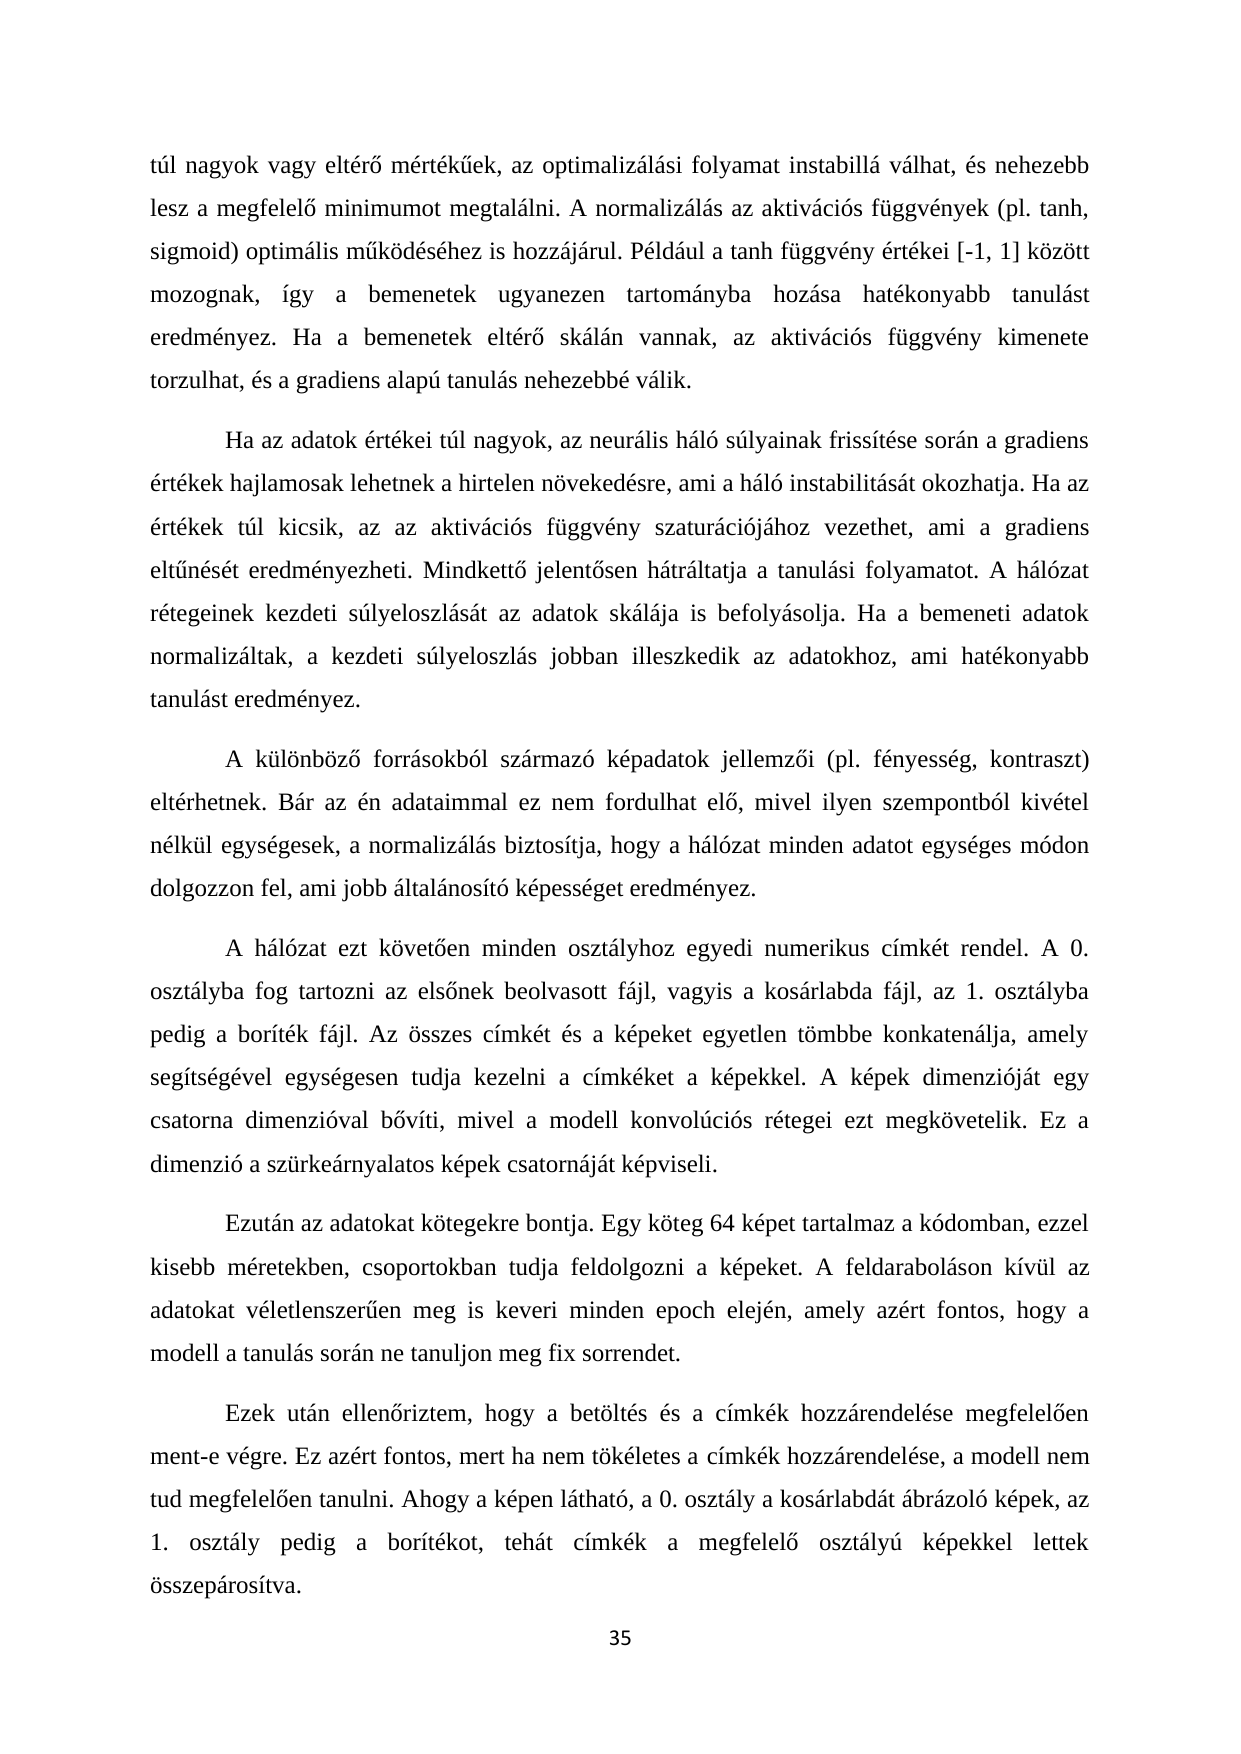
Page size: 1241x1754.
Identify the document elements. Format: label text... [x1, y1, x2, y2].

text Ha az adatok értékei túl nagyok, az neurális háló súlyainak frissítése során a gradiens értékek hajlamosak lehetnek a hirtelen növekedésre, ami a háló instabilitását okozhatja. Ha az értékek túl kicsik, az az aktivációs függvény szaturációjához vezethet, ami a gradiens eltűnését eredményezheti. Mindkettő jelentősen hátráltatja a tanulási folyamatot. A hálózat rétegeinek kezdeti súlyeloszlását az adatok skálája is befolyásolja. Ha a bemeneti adatok normalizáltak, a kezdeti súlyeloszlás jobban illeszkedik az adatokhoz, ami hatékonyabb tanulást eredményez. [150, 425, 1090, 713]
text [150, 150, 1090, 394]
text A hálózat ezt követően minden osztályhoz egyedi numerikus címkét rendel. A 0. osztályba fog tartozni az elsőnek beolvasott fájl, vagyis a kosárlabda fájl, az 1. osztályba pedig a boríték fájl. Az összes címkét és a képeket egyetlen tömbbe konkatenálja, amely segítségével egységesen tudja kezelni a címkéket a képekkel. A képek dimenzióját egy csatorna dimenzióval bővíti, mivel a modell konvolúciós rétegei ezt megkövetelik. Ez a dimenzió a szürkeárnyalatos képek csatornáját képviseli. [150, 933, 1090, 1177]
text Ezek után ellenőriztem, hogy a betöltés és a címkék hozzárendelése megfelelően ment-e végre. Ez azért fontos, mert ha nem tökéletes a címkék hozzárendelése, a modell nem tud megfelelően tanulni. Ahogy a képen látható, a 0. osztály a kosárlabdát ábrázoló képek, az 1. osztály pedig a borítékot, tehát címkék a megfelelő osztályú képekkel lettek összepárosítva. [150, 1398, 1090, 1599]
text A különböző forrásokból származó képadatok jellemzői (pl. fényesség, kontraszt) eltérhetnek. Bár az én adataimmal ez nem fordulhat elő, mivel ilyen szempontból kivétel nélkül egységesek, a normalizálás biztosítja, hogy a hálózat minden adatot egységes módon dolgozzon fel, ami jobb általánosító képességet eredményez. [150, 744, 1090, 902]
text Ezután az adatokat kötegekre bontja. Egy köteg 64 képet tartalmaz a kódomban, ezzel kisebb méretekben, csoportokban tudja feldolgozni a képeket. A feldaraboláson kívül az adatokat véletlenszerűen meg is keveri minden epoch elején, amely azért fontos, hogy a modell a tanulás során ne tanuljon meg fix sorrendet. [150, 1208, 1090, 1367]
